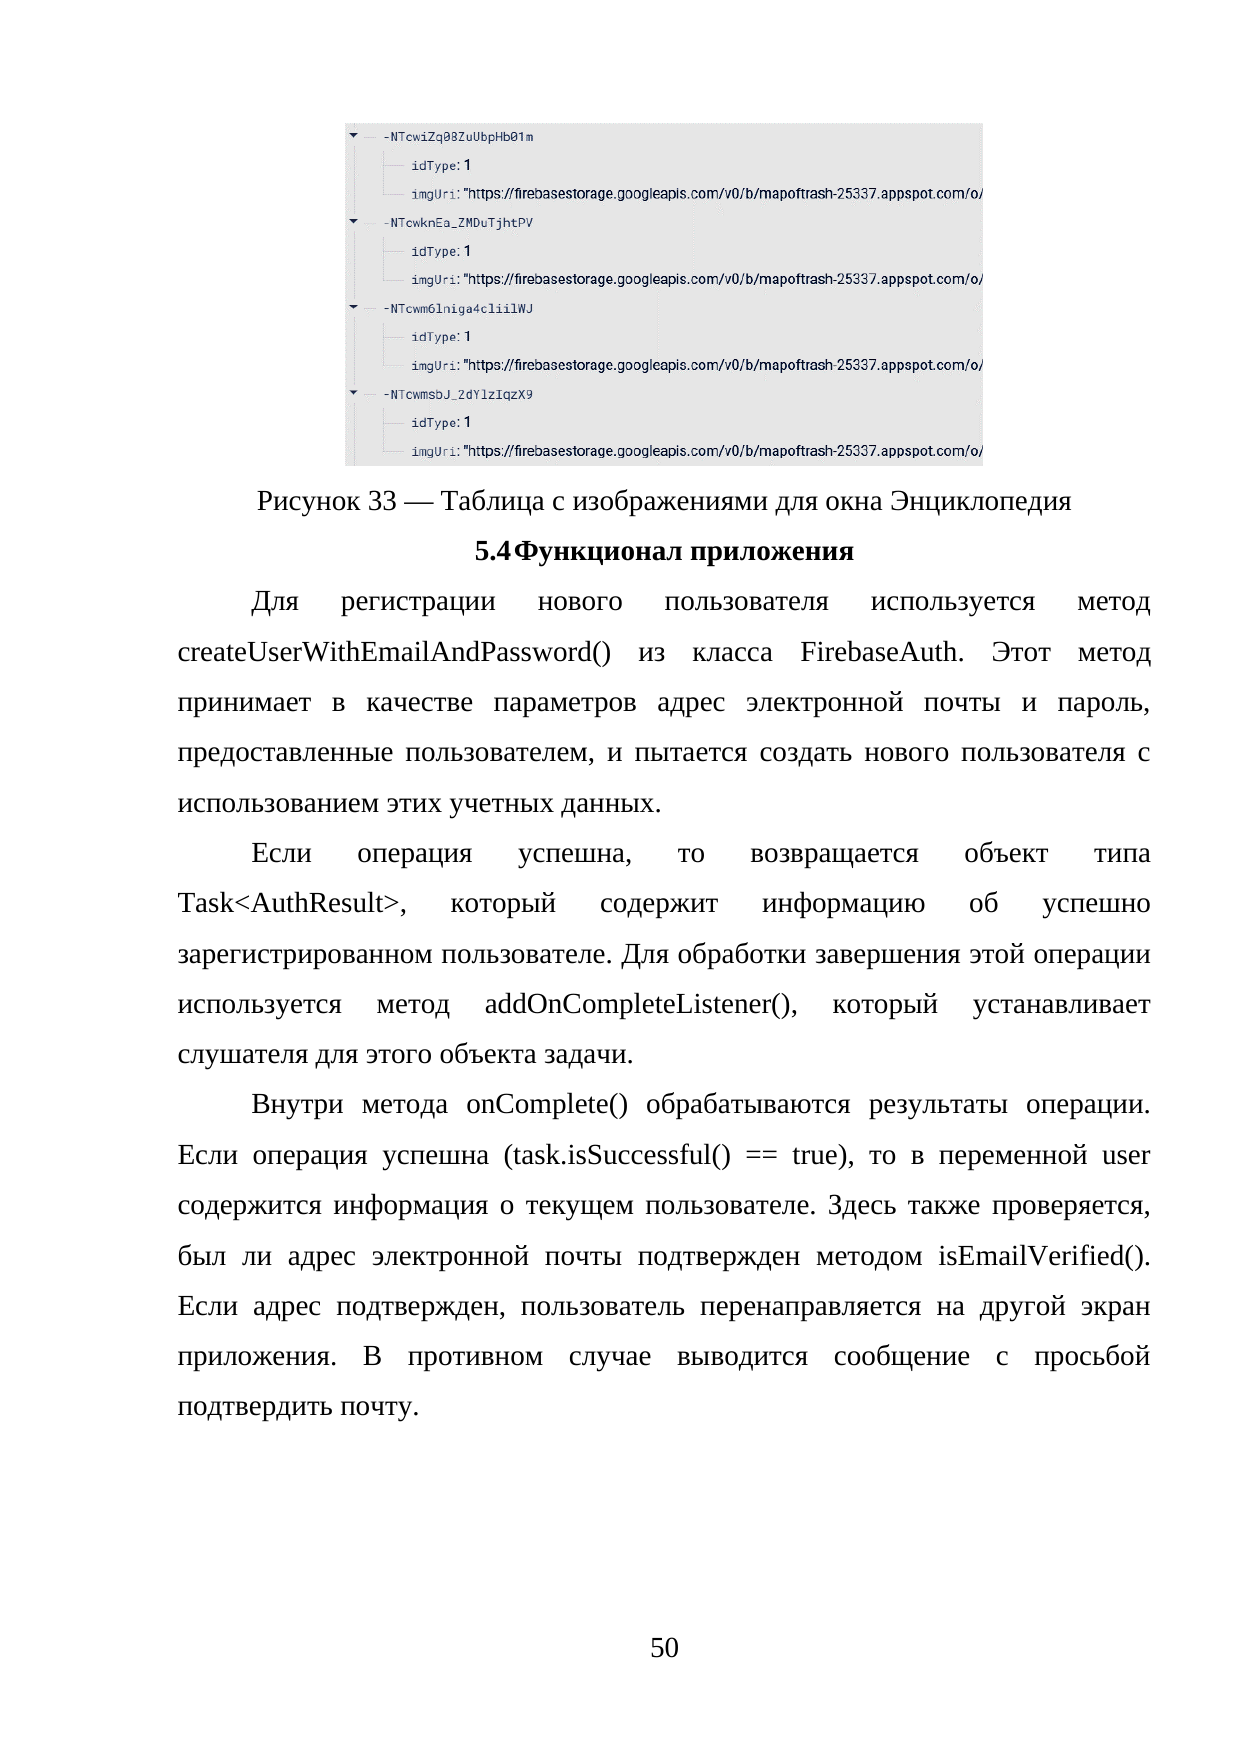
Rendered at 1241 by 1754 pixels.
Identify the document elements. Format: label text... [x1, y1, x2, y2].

text Если операция успешна, то возвращается объект типа Task<AuthResult>, который содержит информацию об успешно зарегистрированном пользователе. Для обработки завершения этой операции используется метод addOnCompleteListener(), который устанавливает слушателя для этого объекта задачи. [177, 835, 1152, 1070]
text Внутри метода onComplete() обрабатываются результаты операции. Если операция успешна (task.isSuccessful() == true), то в переменной user содержится информация о текущем пользователе. Здесь также проверяется, был ли адрес электронной почты подтвержден методом isEmailVerified(). Если адрес подтвержден, пользователь перенаправляется на другой экран приложения. В противном случае выводится сообщение с просьбой подтвердить почту. [177, 1087, 1152, 1422]
text Рисунок 33 — Таблица с изображениями для окна Энциклопедия [177, 483, 1152, 516]
picture [345, 123, 983, 466]
text Для регистрации нового пользователя используется метод createUserWithEmailAndPassword() из класса FirebaseAuth. Этот метод принимает в качестве параметров адрес электронной почты и пароль, предоставленные пользователем, и пытается создать нового пользователя с использованием этих учетных данных. [177, 583, 1152, 818]
subtitle Функционал приложения [177, 533, 1152, 567]
